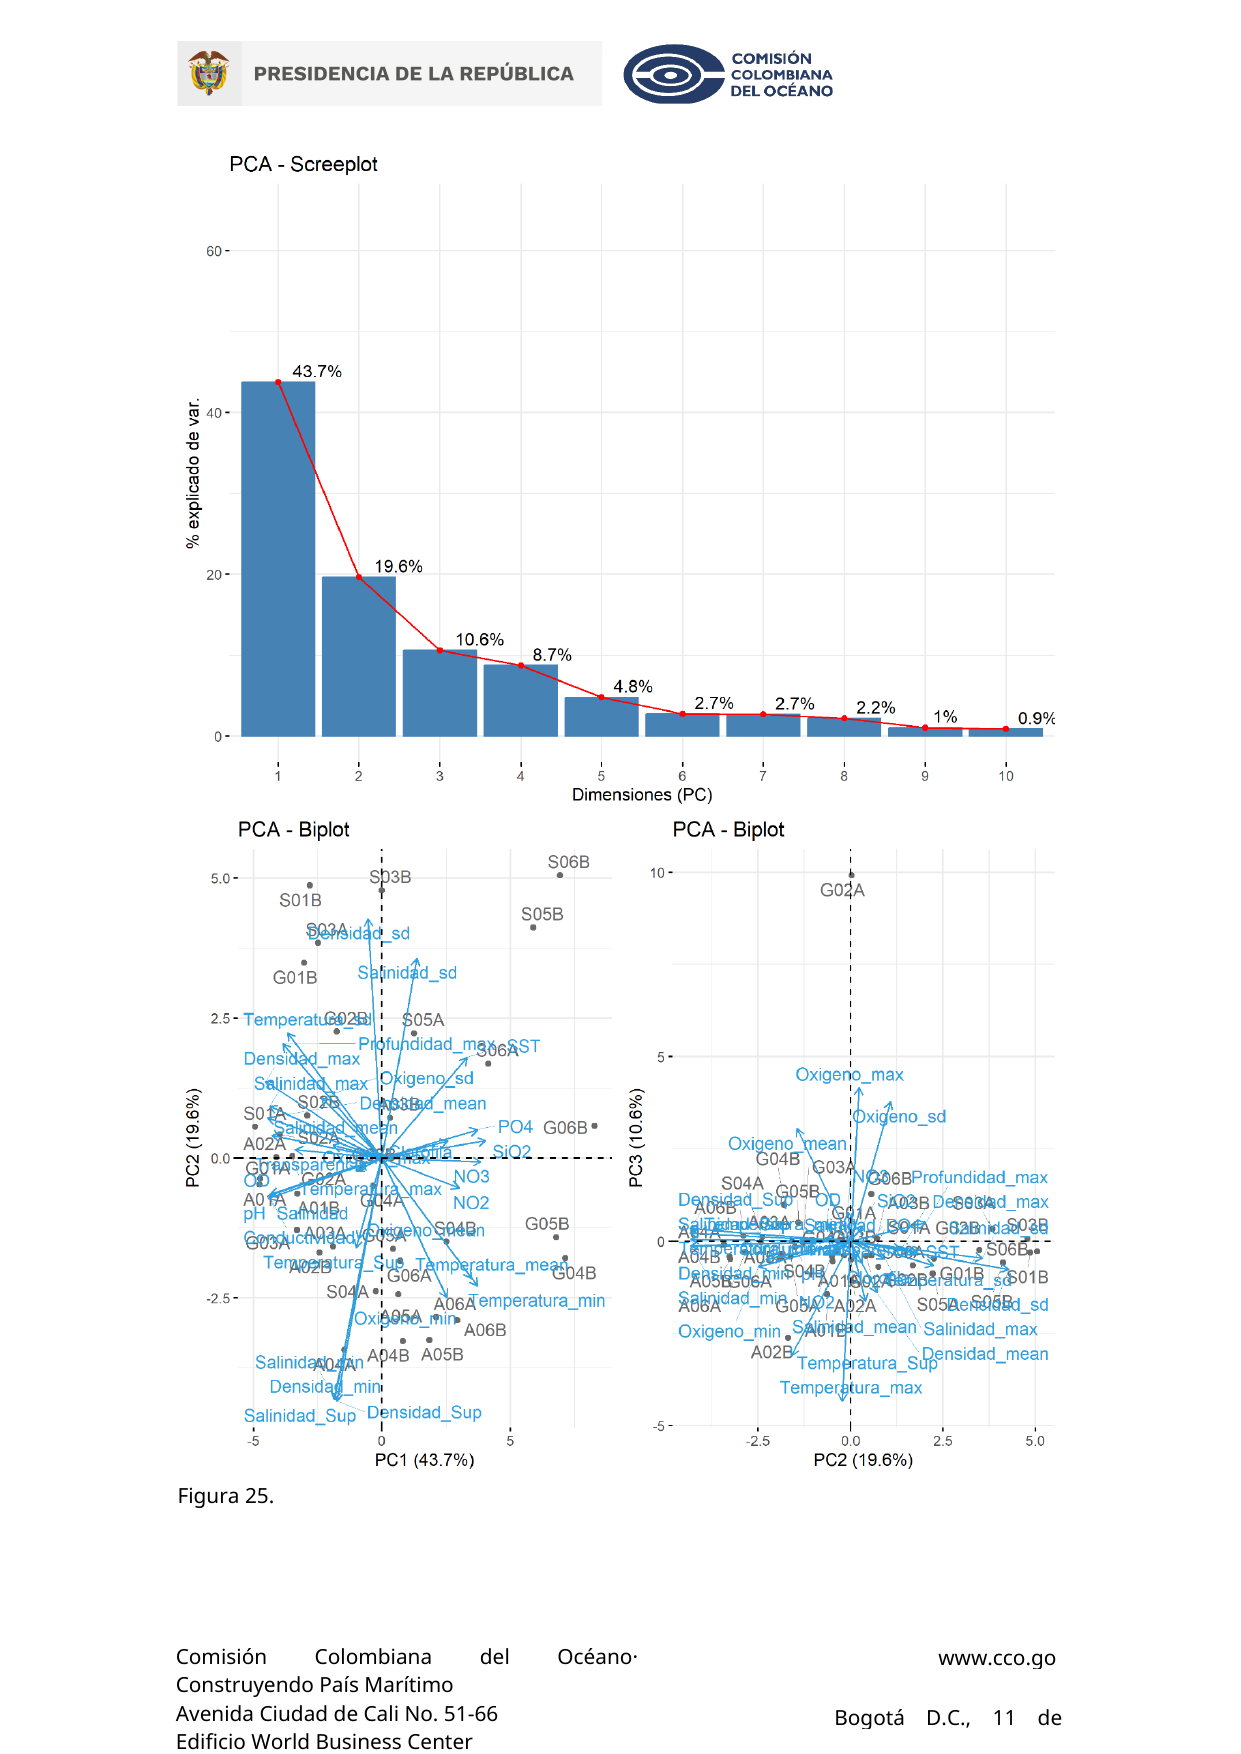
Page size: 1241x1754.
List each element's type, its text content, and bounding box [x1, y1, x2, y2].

picture [177, 41, 603, 106]
picture [177, 147, 1063, 1477]
picture [642, 42, 824, 107]
text Figura 25. [177, 1481, 1063, 1509]
